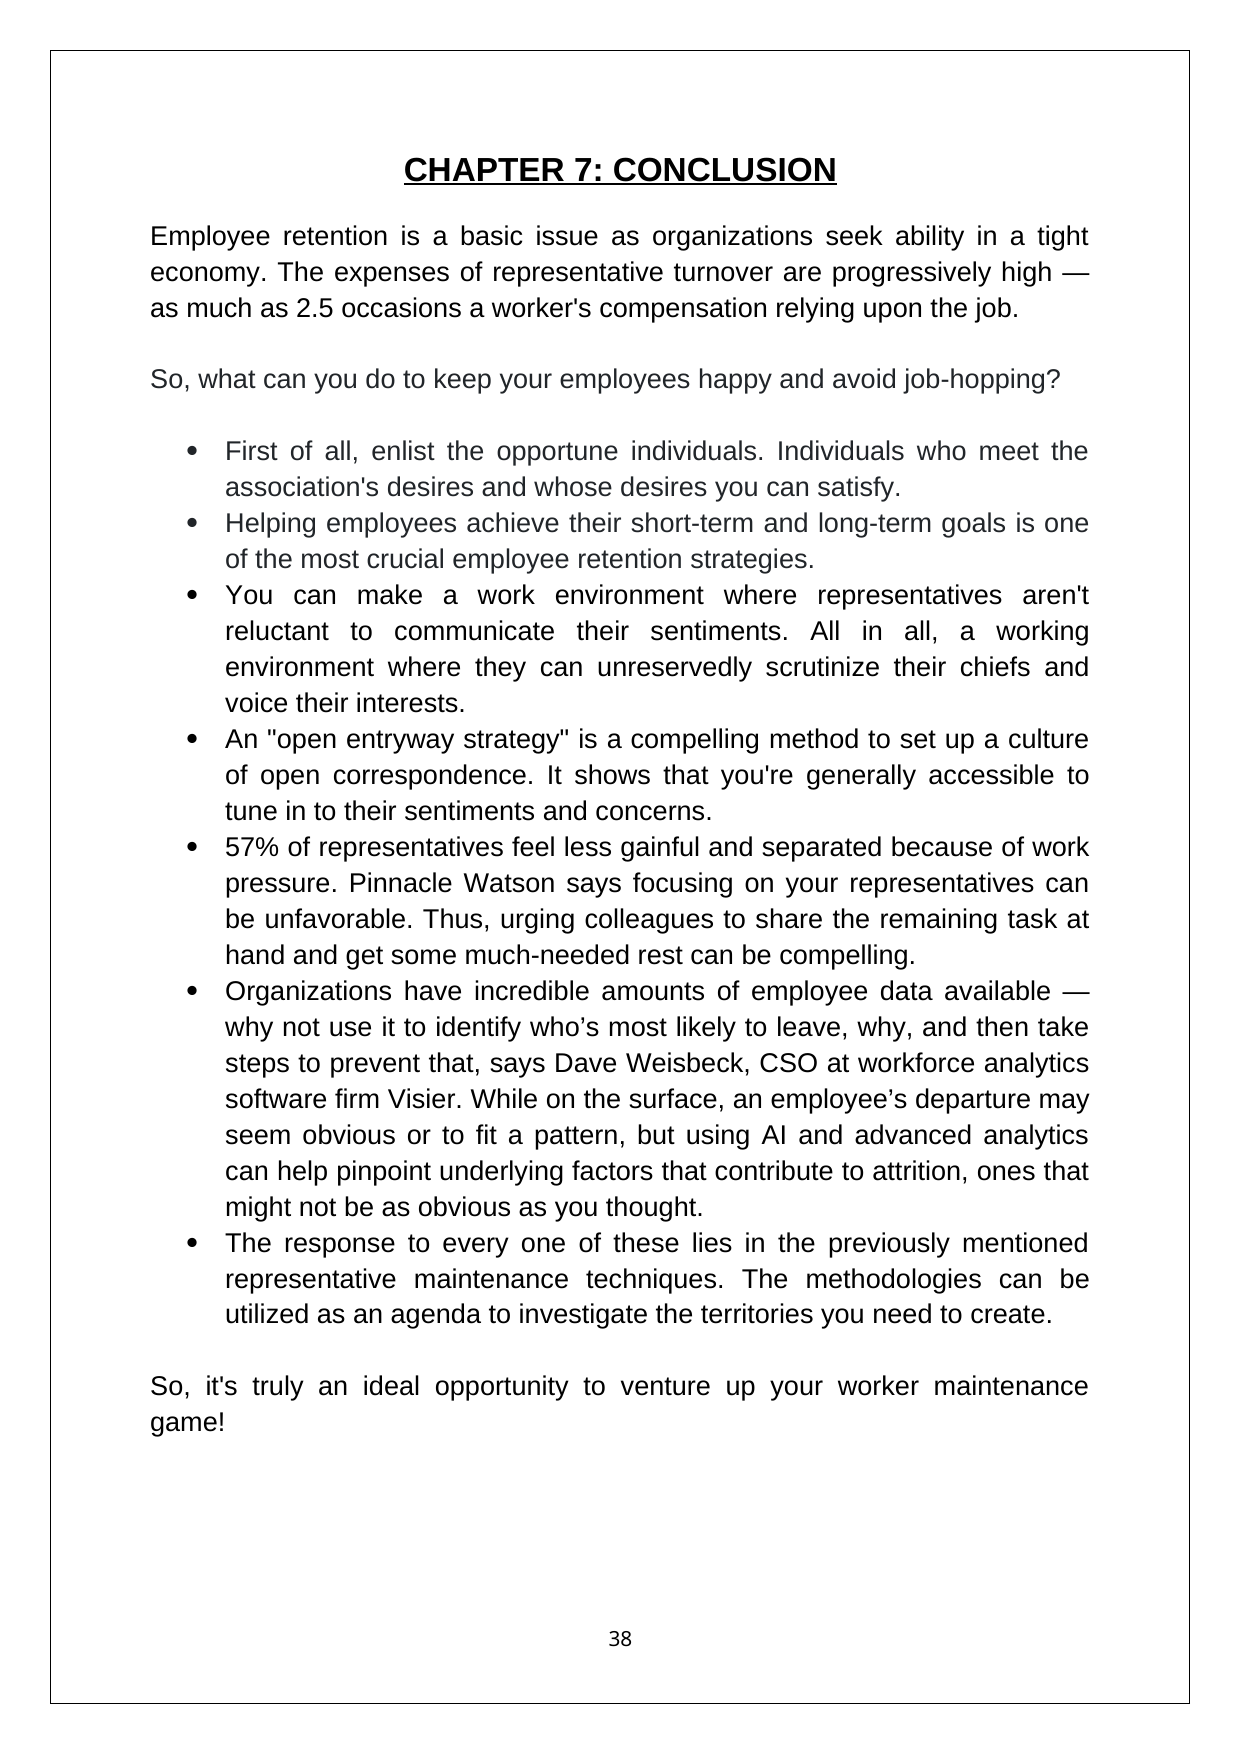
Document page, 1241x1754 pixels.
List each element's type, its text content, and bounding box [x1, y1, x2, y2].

list Organizations have incredible amounts of employee data available — why not use it to identify who’s most likely to leave, why, and then take steps to prevent that, says Dave Weisbeck, CSO at workforce analytics software firm Visier. While on the surface, an employee’s departure may seem obvious or to fit a pattern, but using AI and advanced analytics can help pinpoint underlying factors that contribute to attrition, ones that might not be as obvious as you thought. [187, 975, 1090, 1222]
text CHAPTER 7: CONCLUSION [150, 150, 1090, 188]
text Employee retention is a basic issue as organizations seek ability in a tight economy. The expenses of representative turnover are progressively high — as much as 2.5 occasions a worker's compensation relying upon the job. [150, 220, 1090, 323]
list An "open entryway strategy" is a compelling method to set up a culture of open correspondence. It shows that you're generally accessible to tune in to their sentiments and concerns. [187, 723, 1090, 826]
list The response to every one of these lies in the previously mentioned representative maintenance techniques. The methodologies can be utilized as an agenda to investigate the territories you need to create. [187, 1227, 1090, 1330]
list You can make a work environment where representatives aren't reluctant to communicate their sentiments. All in all, a working environment where they can unreservedly scrutinize their chiefs and voice their interests. [187, 579, 1090, 718]
list Helping employees achieve their short-term and long-term goals is one of the most crucial employee retention strategies. [187, 507, 1090, 574]
list First of all, enlist the opportune individuals. Individuals who meet the association's desires and whose desires you can satisfy. [187, 435, 1090, 503]
text So, it's truly an ideal opportunity to venture up your worker maintenance game! [150, 1370, 1090, 1438]
text So, what can you do to keep your employees happy and avoid job-hopping? [150, 363, 1090, 395]
list 57% of representatives feel less gainful and separated because of work pressure. Pinnacle Watson says focusing on your representatives can be unfavorable. Thus, urging colleagues to share the remaining task at hand and get some much-needed rest can be compelling. [187, 831, 1090, 970]
